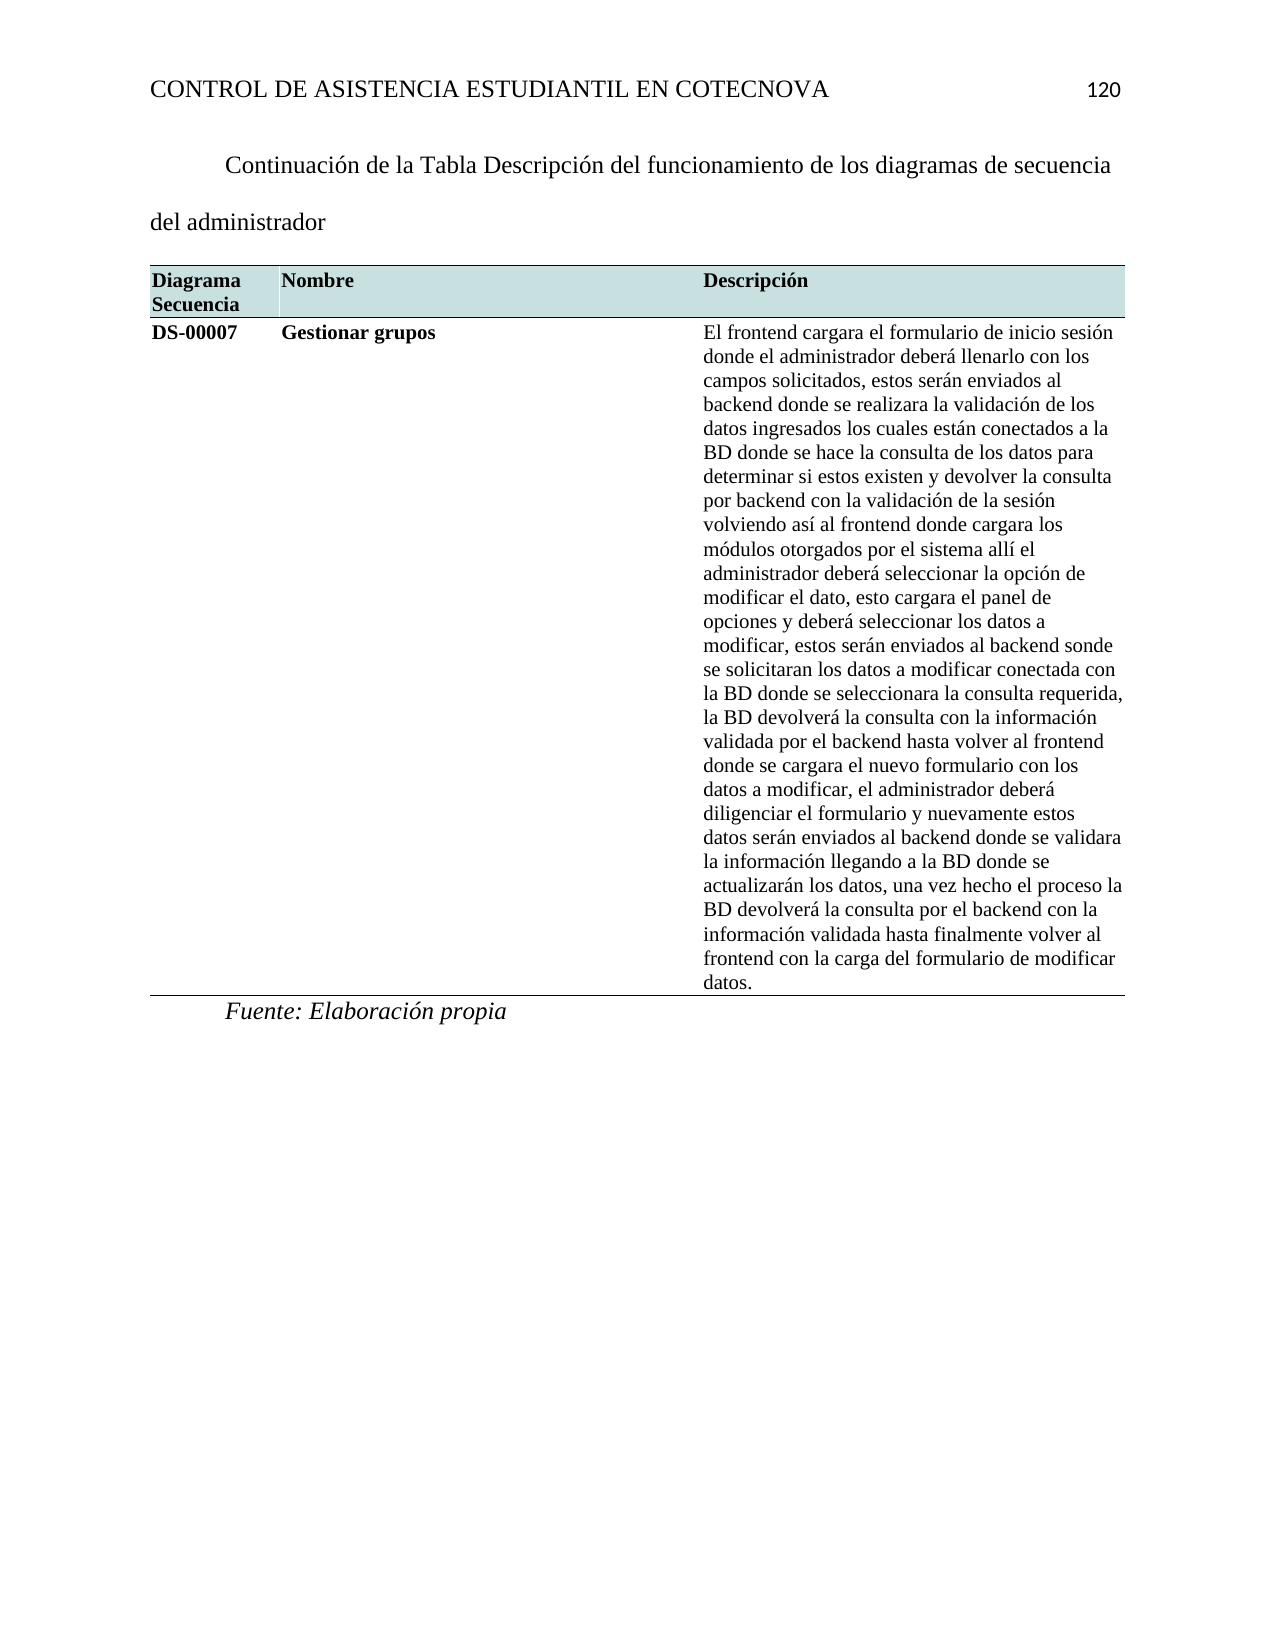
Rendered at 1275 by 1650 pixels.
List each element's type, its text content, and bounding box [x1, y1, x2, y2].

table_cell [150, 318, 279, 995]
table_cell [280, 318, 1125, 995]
text Fuente: Elaboración propia [150, 996, 1125, 1025]
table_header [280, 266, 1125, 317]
text Continuación de la Tabla Descripción del funcionamiento de los diagramas de secuencia del administrador [150, 150, 1125, 236]
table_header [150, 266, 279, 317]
